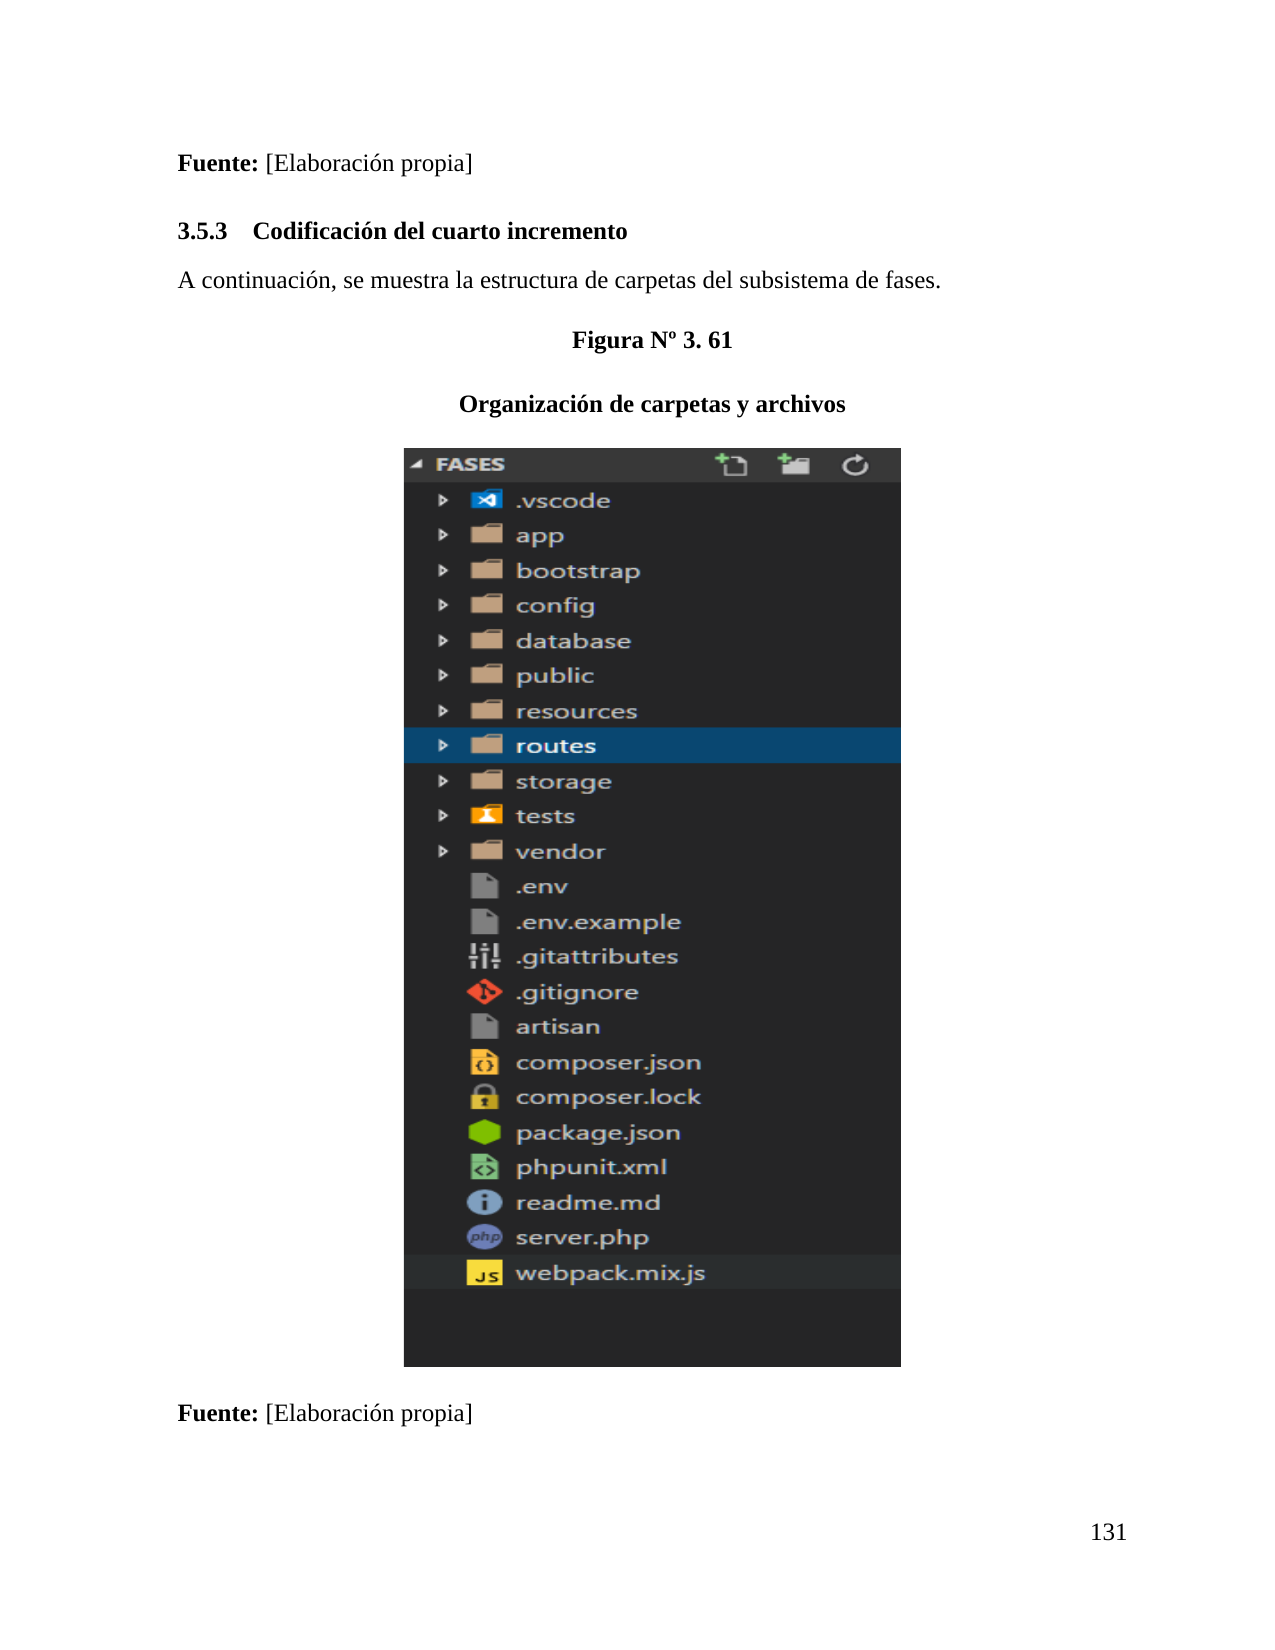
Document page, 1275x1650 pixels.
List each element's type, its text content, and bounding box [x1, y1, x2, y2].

text Fuente: [Elaboración propia] [177, 1398, 1127, 1427]
subtitle Codificación del cuarto incremento [177, 216, 1127, 244]
text Fuente: [Elaboración propia] [177, 148, 1127, 176]
text Organización de carpetas y archivos [177, 389, 1127, 418]
text A continuación, se muestra la estructura de carpetas del subsistema de fases. [177, 265, 1127, 294]
text Figura Nº 3. 61 [177, 325, 1127, 354]
picture [403, 448, 901, 1367]
